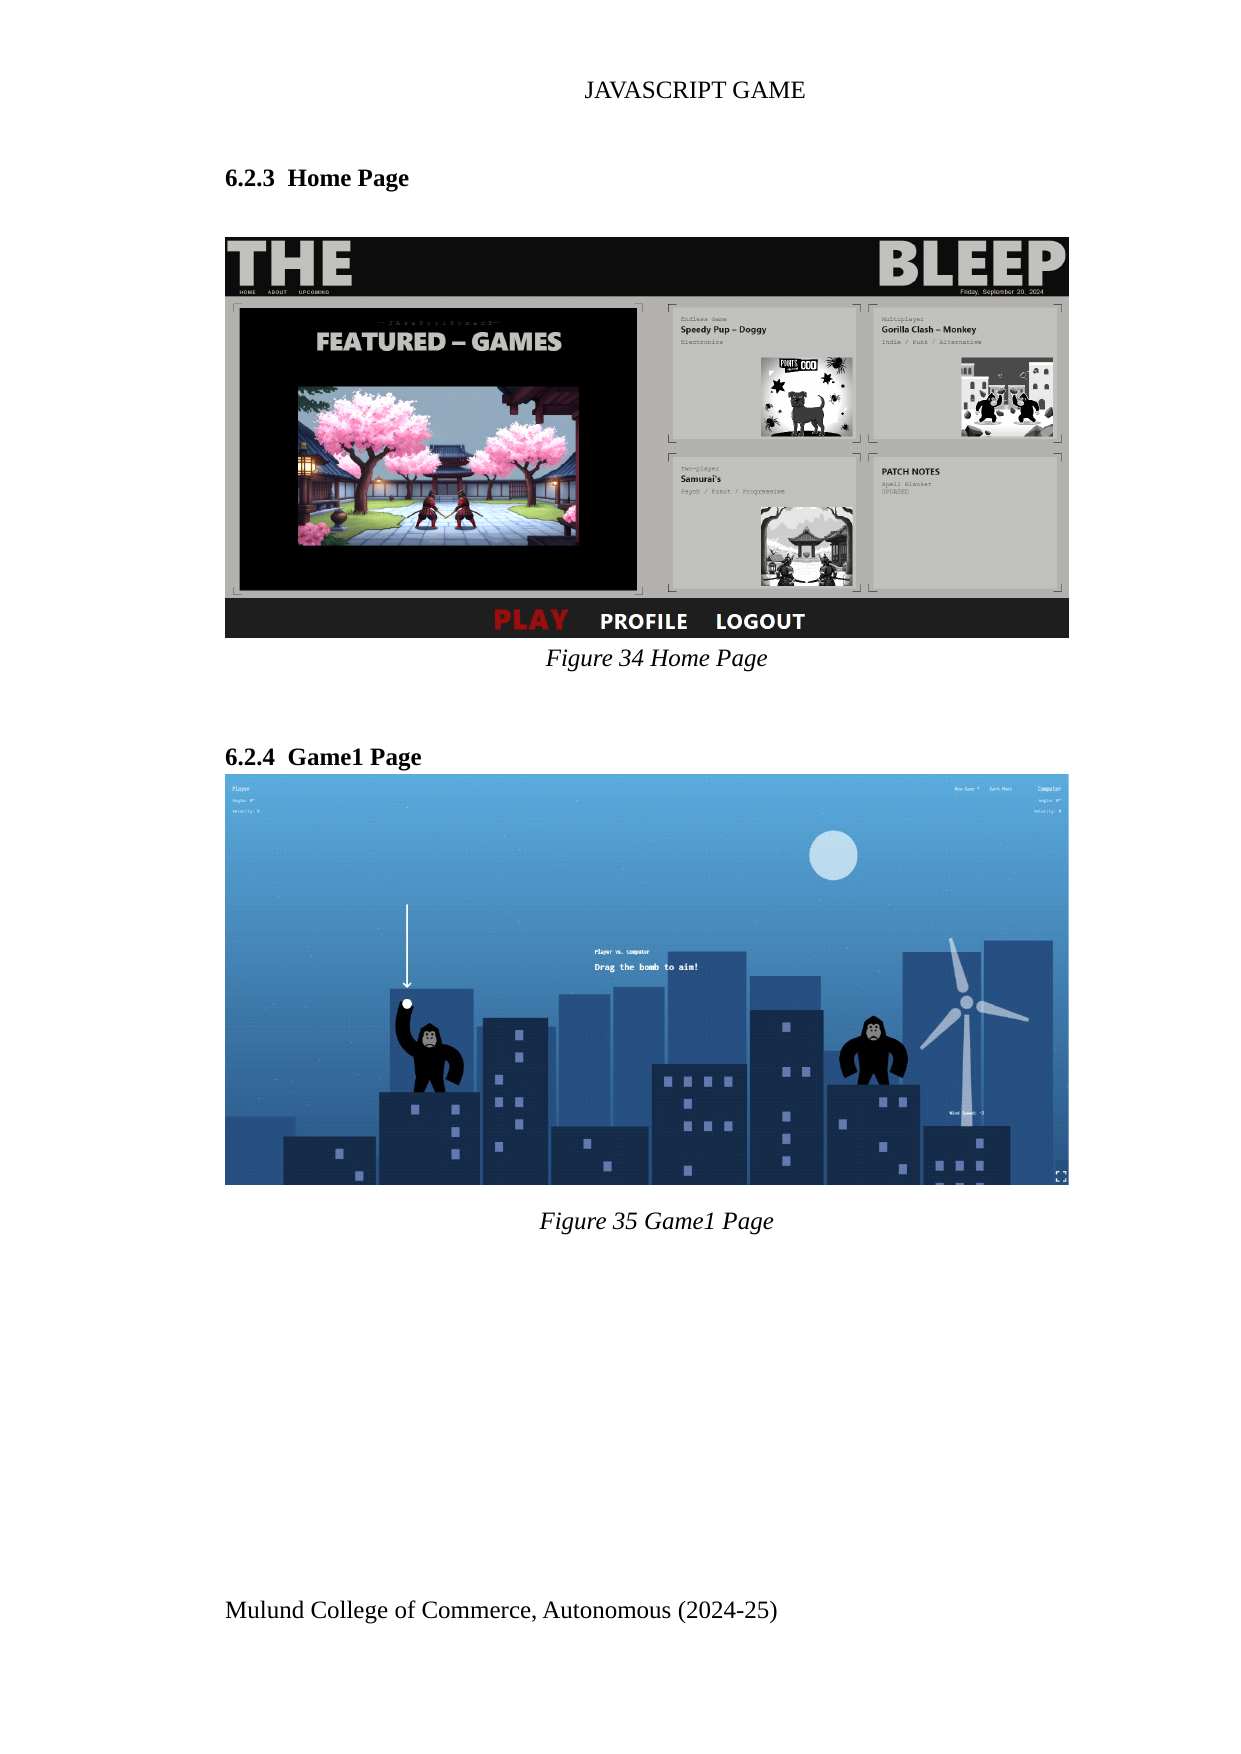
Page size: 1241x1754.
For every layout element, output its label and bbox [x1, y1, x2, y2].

picture [225, 237, 1069, 638]
picture [225, 774, 1069, 1185]
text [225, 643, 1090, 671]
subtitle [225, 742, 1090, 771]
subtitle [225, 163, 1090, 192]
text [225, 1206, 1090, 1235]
